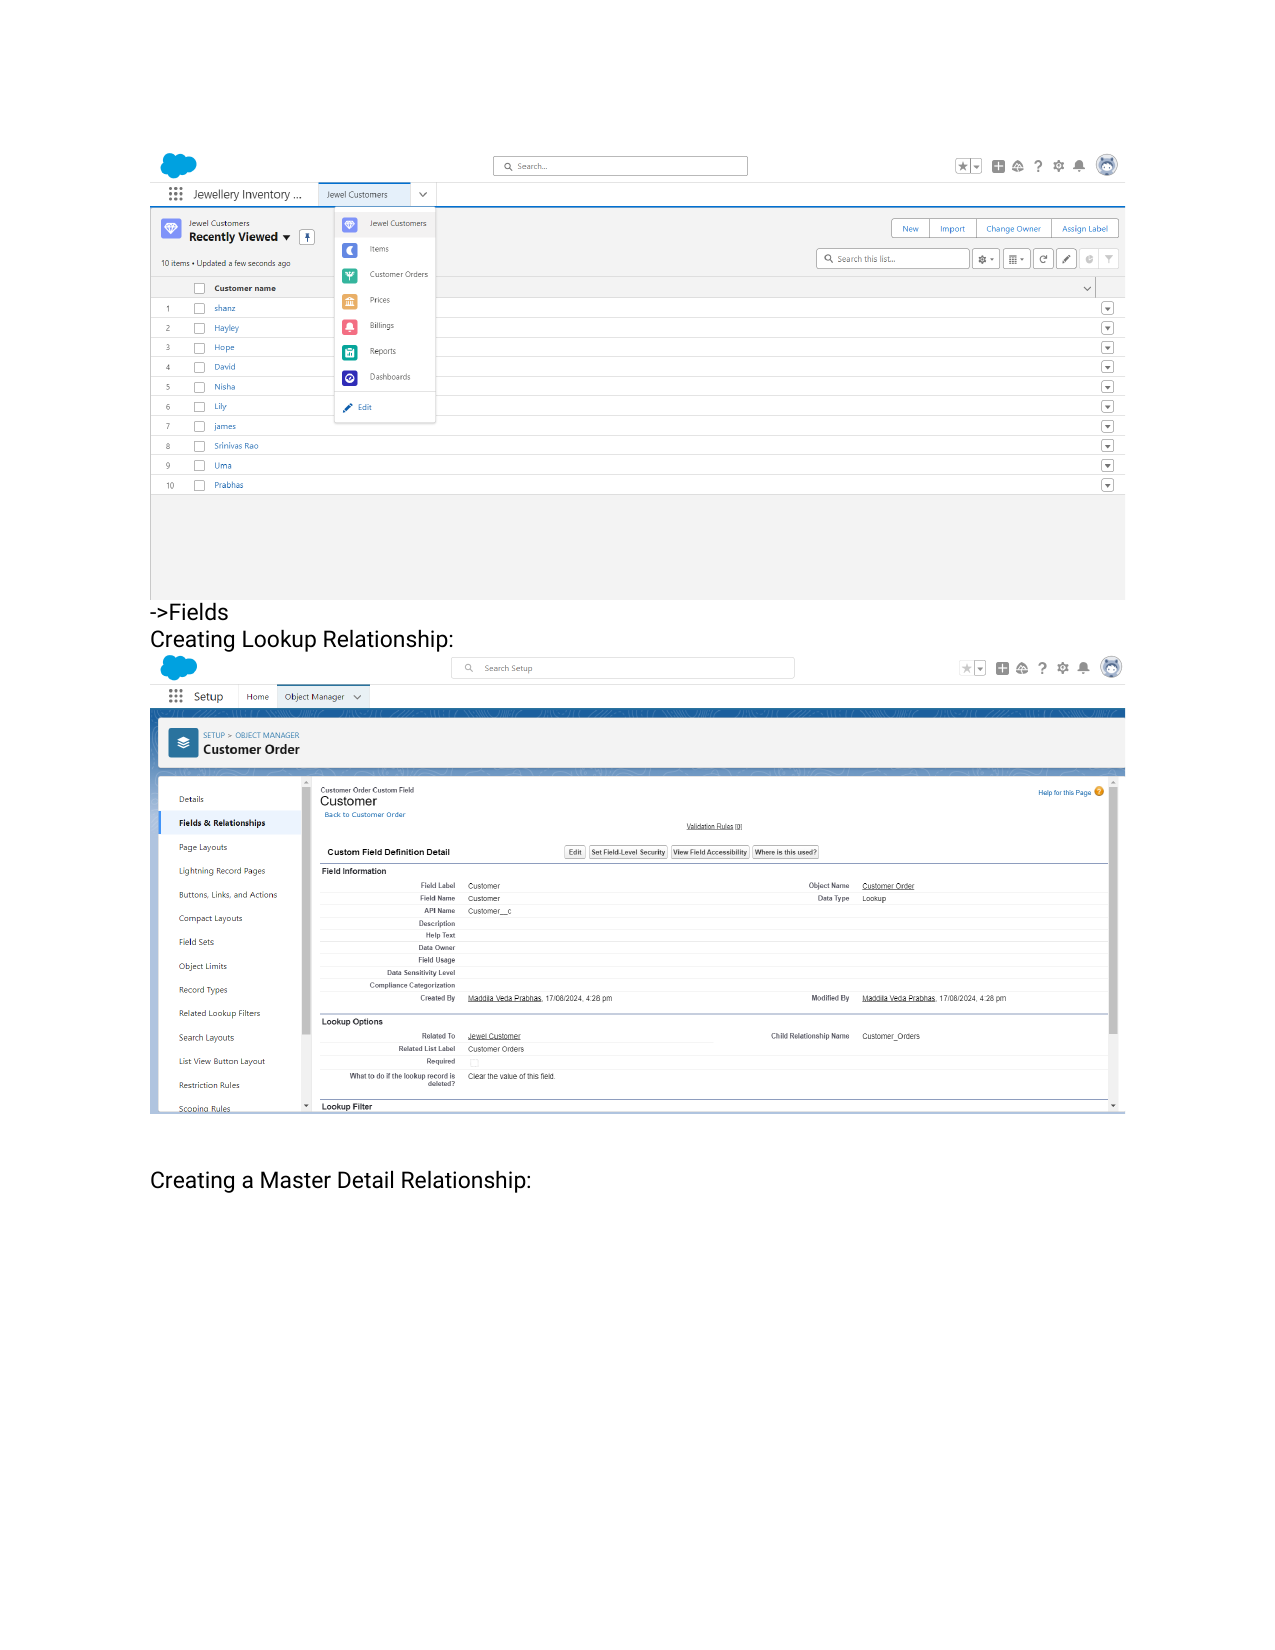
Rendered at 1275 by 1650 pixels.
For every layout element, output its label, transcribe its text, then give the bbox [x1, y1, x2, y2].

picture [150, 150, 1125, 600]
text ->Fields [150, 600, 1125, 626]
text Creating a Master Detail Relationship: [150, 1167, 1125, 1194]
picture [150, 653, 1125, 1114]
text Creating Lookup Relationship: [150, 626, 1125, 653]
